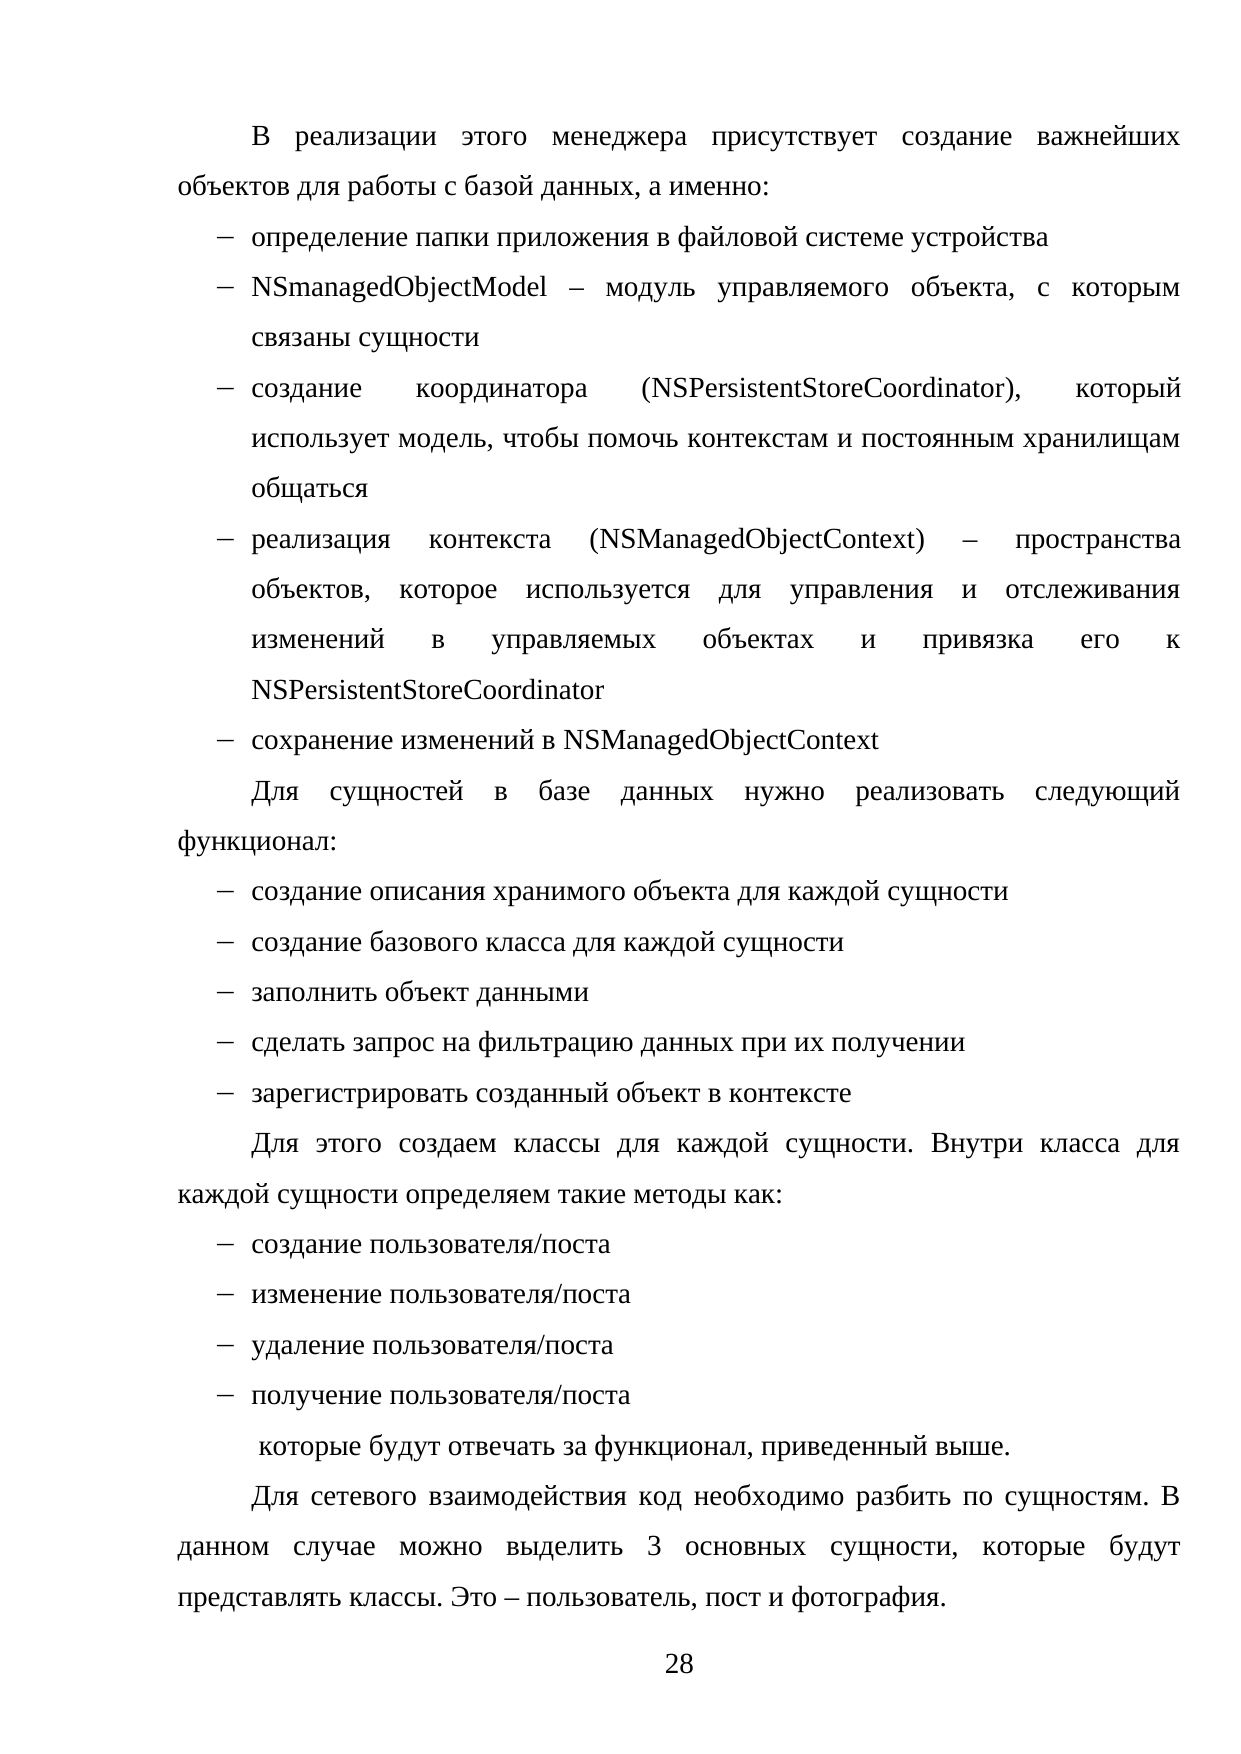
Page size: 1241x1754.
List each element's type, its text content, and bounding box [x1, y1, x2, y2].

text Для этого создаем классы для каждой сущности. Внутри класса для каждой сущности определяем такие методы как: [177, 1125, 1181, 1209]
list удаление пользователя/поста [213, 1327, 1181, 1361]
list NSmanagedObjectModel – модуль управляемого объекта, с которым связаны сущности [213, 269, 1181, 353]
list заполнить объект данными [213, 974, 1181, 1008]
text Для сущностей в базе данных нужно реализовать следующий функционал: [177, 773, 1181, 857]
list создание координатора (NSPersistentStoreCoordinator), который использует модель, чтобы помочь контекстам и постоянным хранилищам общаться [213, 370, 1181, 504]
list создание пользователя/поста [213, 1226, 1181, 1260]
list сохранение изменений в NSManagedObjectContext [213, 722, 1181, 756]
list создание описания хранимого объекта для каждой сущности [213, 873, 1181, 907]
list изменение пользователя/поста [213, 1276, 1181, 1310]
text которые будут отвечать за функционал, приведенный выше. [177, 1428, 1181, 1461]
list определение папки приложения в файловой системе устройства [213, 219, 1181, 252]
list получение пользователя/поста [213, 1377, 1181, 1411]
list создание базового класса для каждой сущности [213, 924, 1181, 957]
list зарегистрировать созданный объект в контексте [213, 1075, 1181, 1109]
text В реализации этого менеджера присутствует создание важнейших объектов для работы с базой данных, а именно: [177, 118, 1181, 202]
list сделать запрос на фильтрацию данных при их получении [213, 1024, 1181, 1058]
list реализация контекста (NSManagedObjectContext) – пространства объектов, которое используется для управления и отслеживания изменений в управляемых объектах и привязка его к NSPersistentStoreCoordinator [213, 521, 1181, 706]
text Для сетевого взаимодействия код необходимо разбить по сущностям. В данном случае можно выделить 3 основных сущности, которые будут представлять классы. Это – пользователь, пост и фотография. [177, 1478, 1181, 1612]
